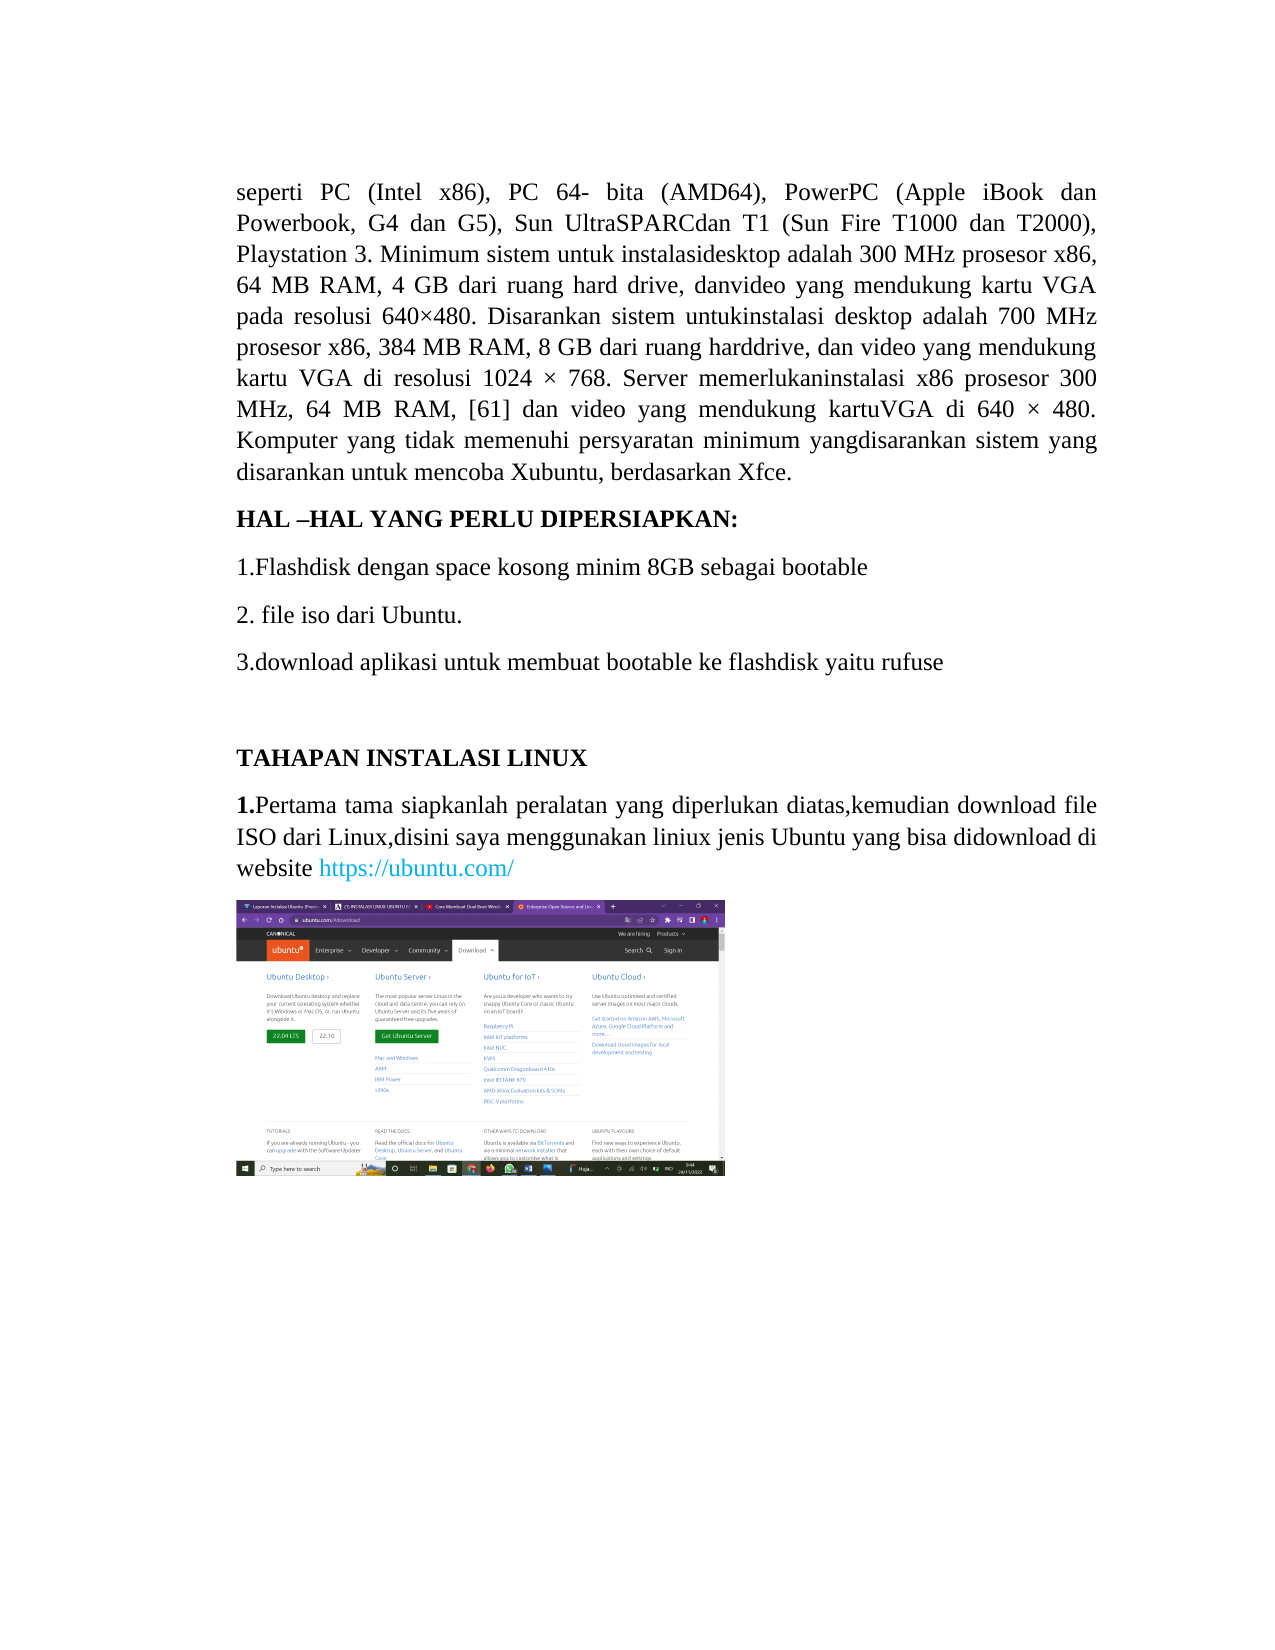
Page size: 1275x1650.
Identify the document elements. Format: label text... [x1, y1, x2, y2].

text 2. file iso dari Ubuntu. [236, 600, 1098, 628]
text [236, 177, 1098, 485]
text HAL –HAL YANG PERLU DIPERSIAPKAN: [236, 504, 1098, 533]
text 3.download aplikasi untuk membuat bootable ke flashdisk yaitu rufuse [236, 647, 1098, 676]
picture [236, 900, 725, 1176]
text 1.Pertama tama siapkanlah peralatan yang diperlukan diatas,kemudian download file ISO dari Linux,disini saya menggunakan liniux jenis Ubuntu yang bisa didownload di website https://ubuntu.com/ [236, 791, 1098, 881]
text 1.Flashdisk dengan space kosong minim 8GB sebagai bootable [236, 552, 1098, 581]
text TAHAPAN INSTALASI LINUX [236, 743, 1098, 772]
